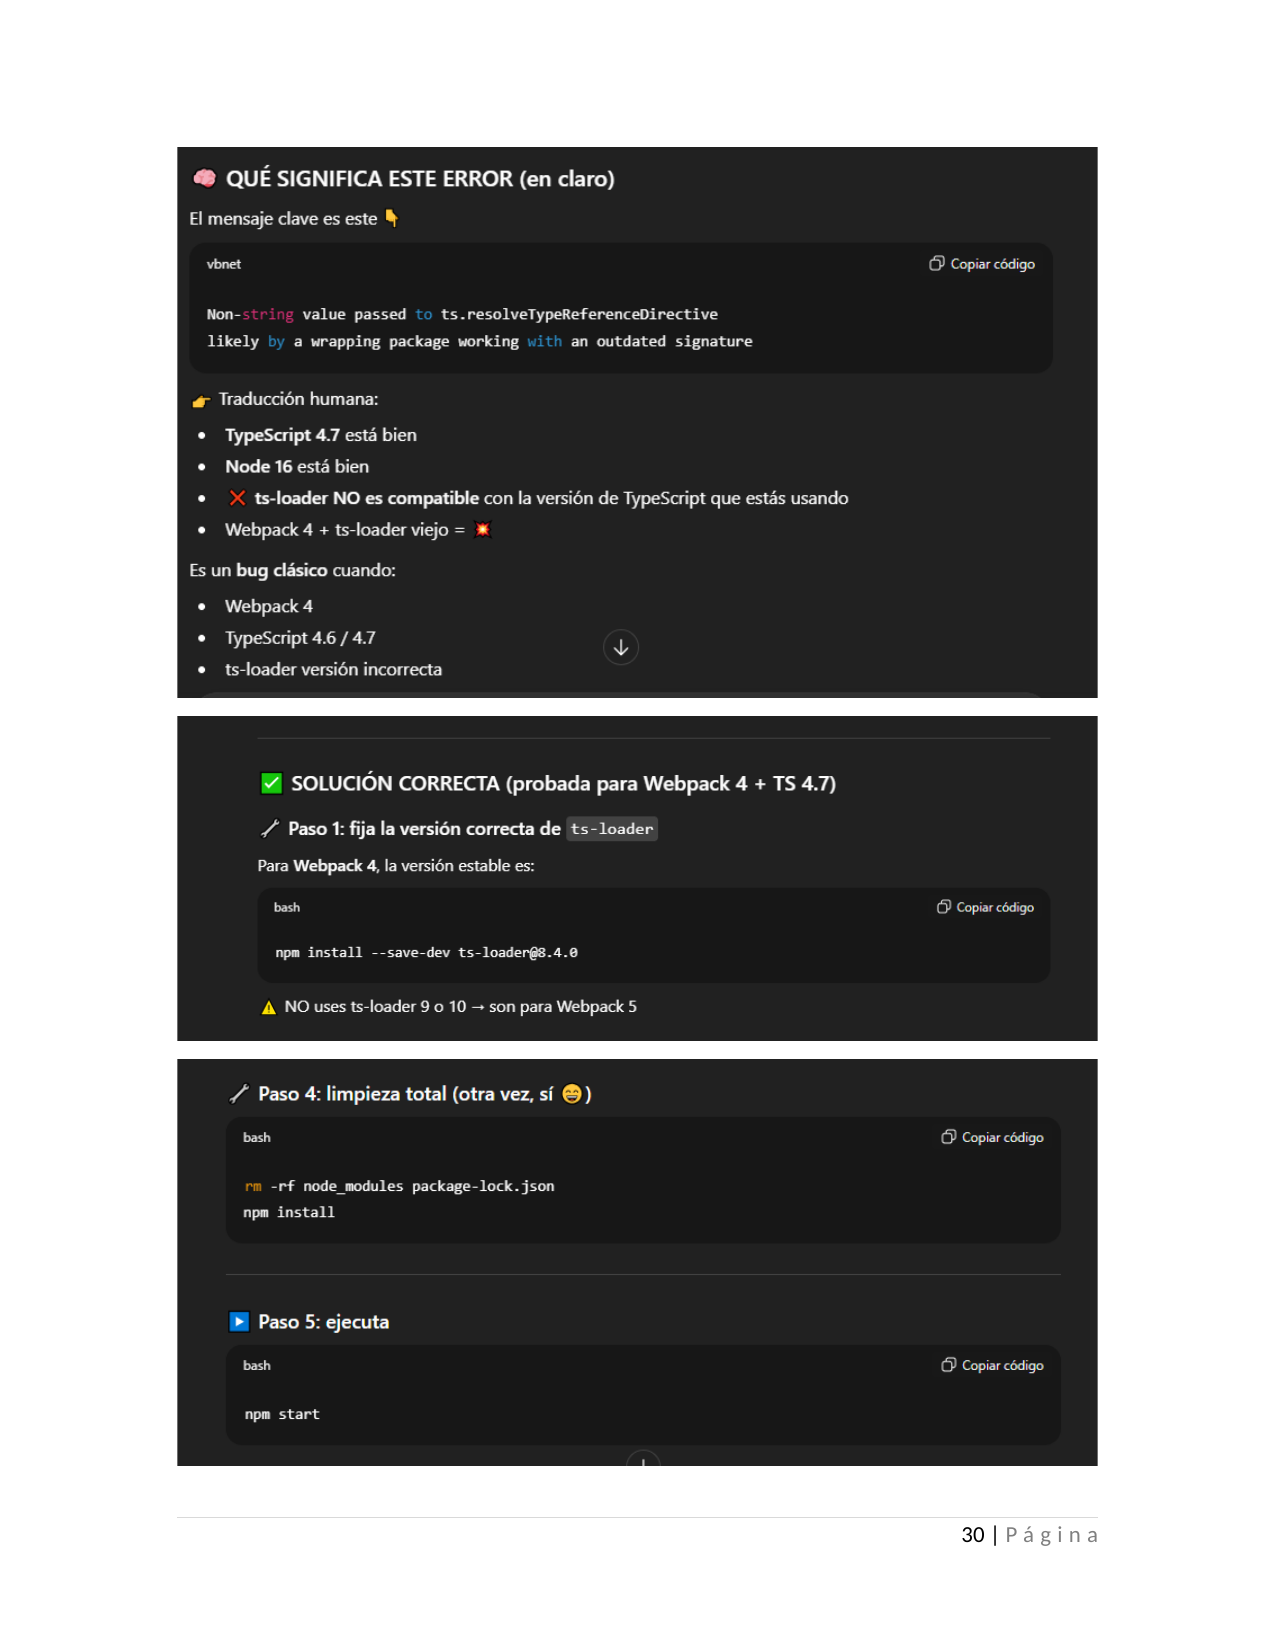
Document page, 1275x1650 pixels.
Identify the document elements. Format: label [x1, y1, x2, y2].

picture [177, 716, 1098, 1041]
picture [177, 1059, 1098, 1466]
picture [177, 147, 1098, 698]
